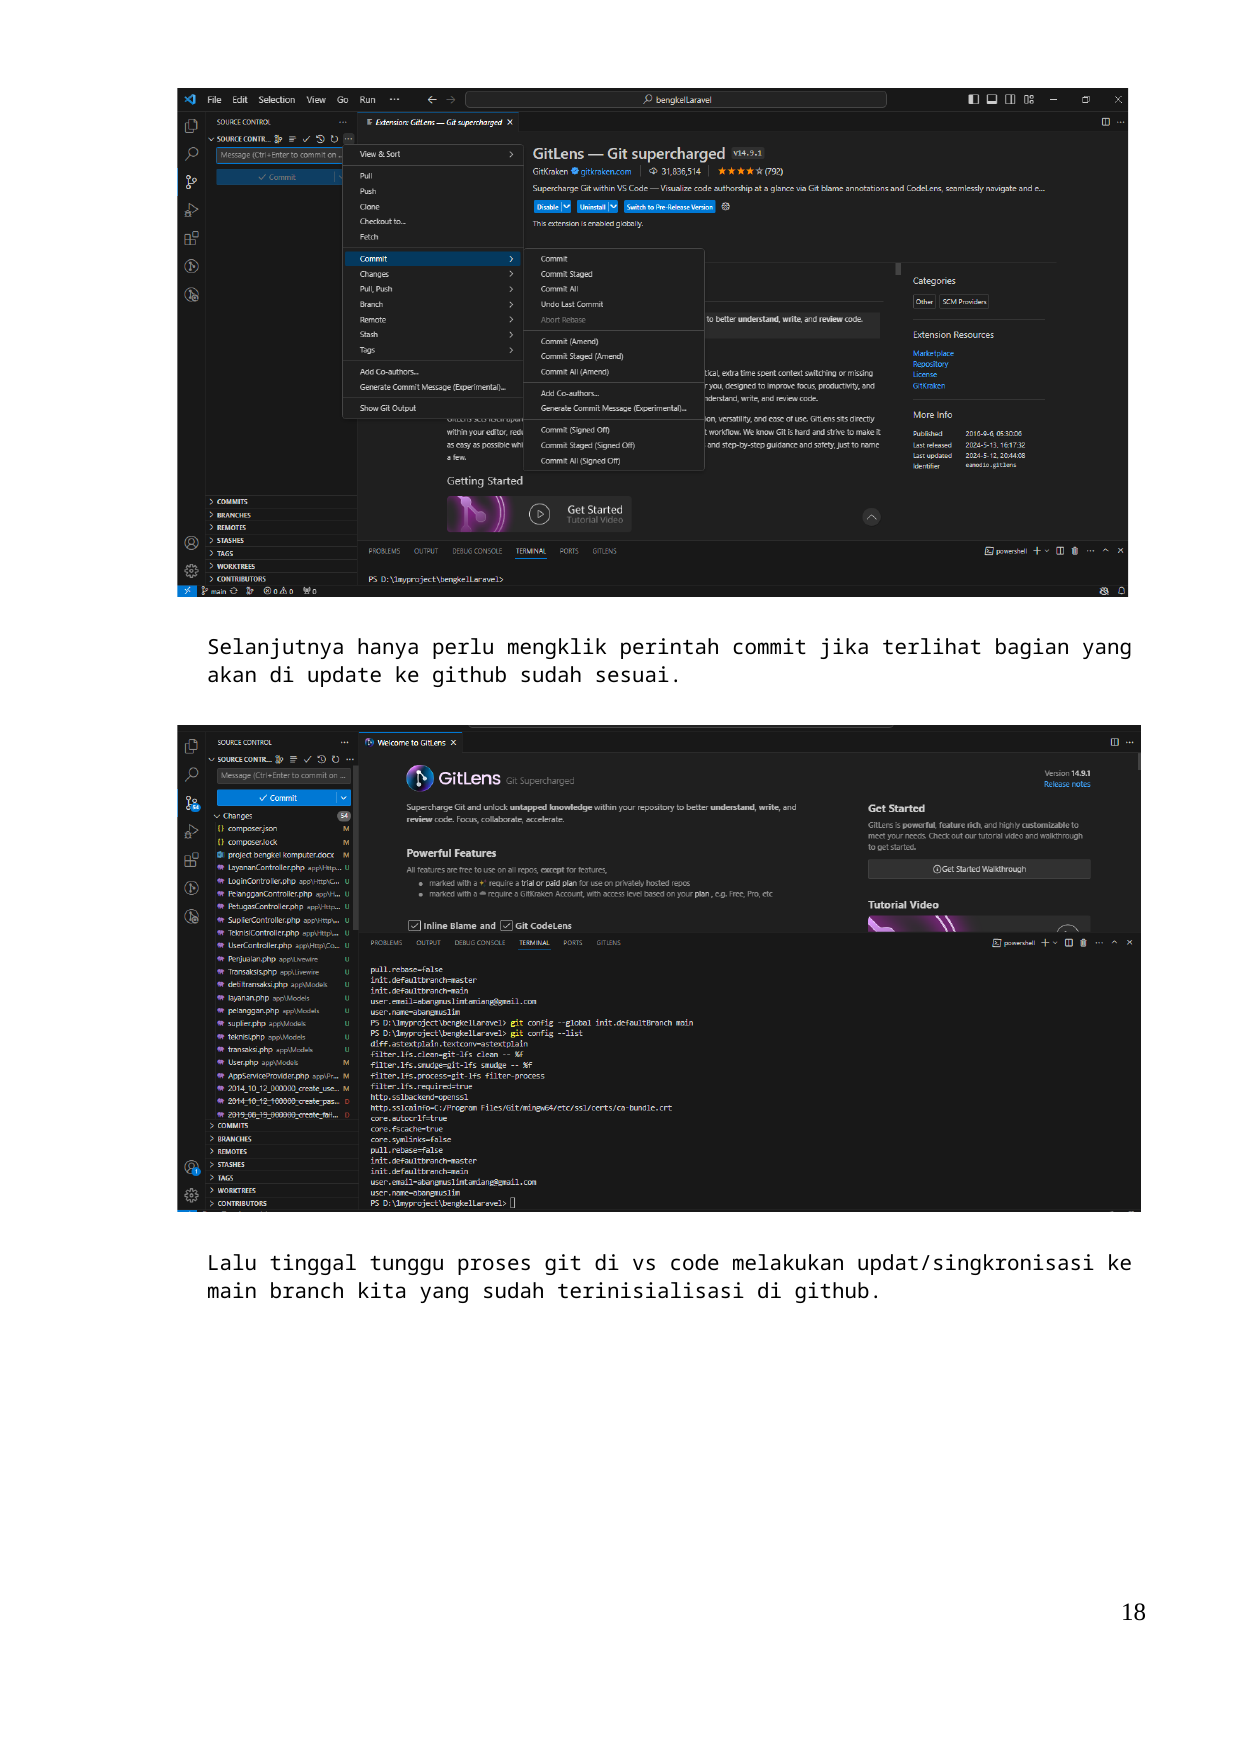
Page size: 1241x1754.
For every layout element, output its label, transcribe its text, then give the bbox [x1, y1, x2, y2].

picture [177, 725, 1141, 1212]
text Selanjutnya hanya perlu mengklik perintah commit jika terlihat bagian yang akan di update ke github sudah sesuai. [207, 632, 1146, 689]
text Lalu tinggal tunggu proses git di vs code melakukan updat/singkronisasi ke main branch kita yang sudah terinisialisasi di github. [207, 1248, 1146, 1305]
picture [177, 88, 1129, 597]
